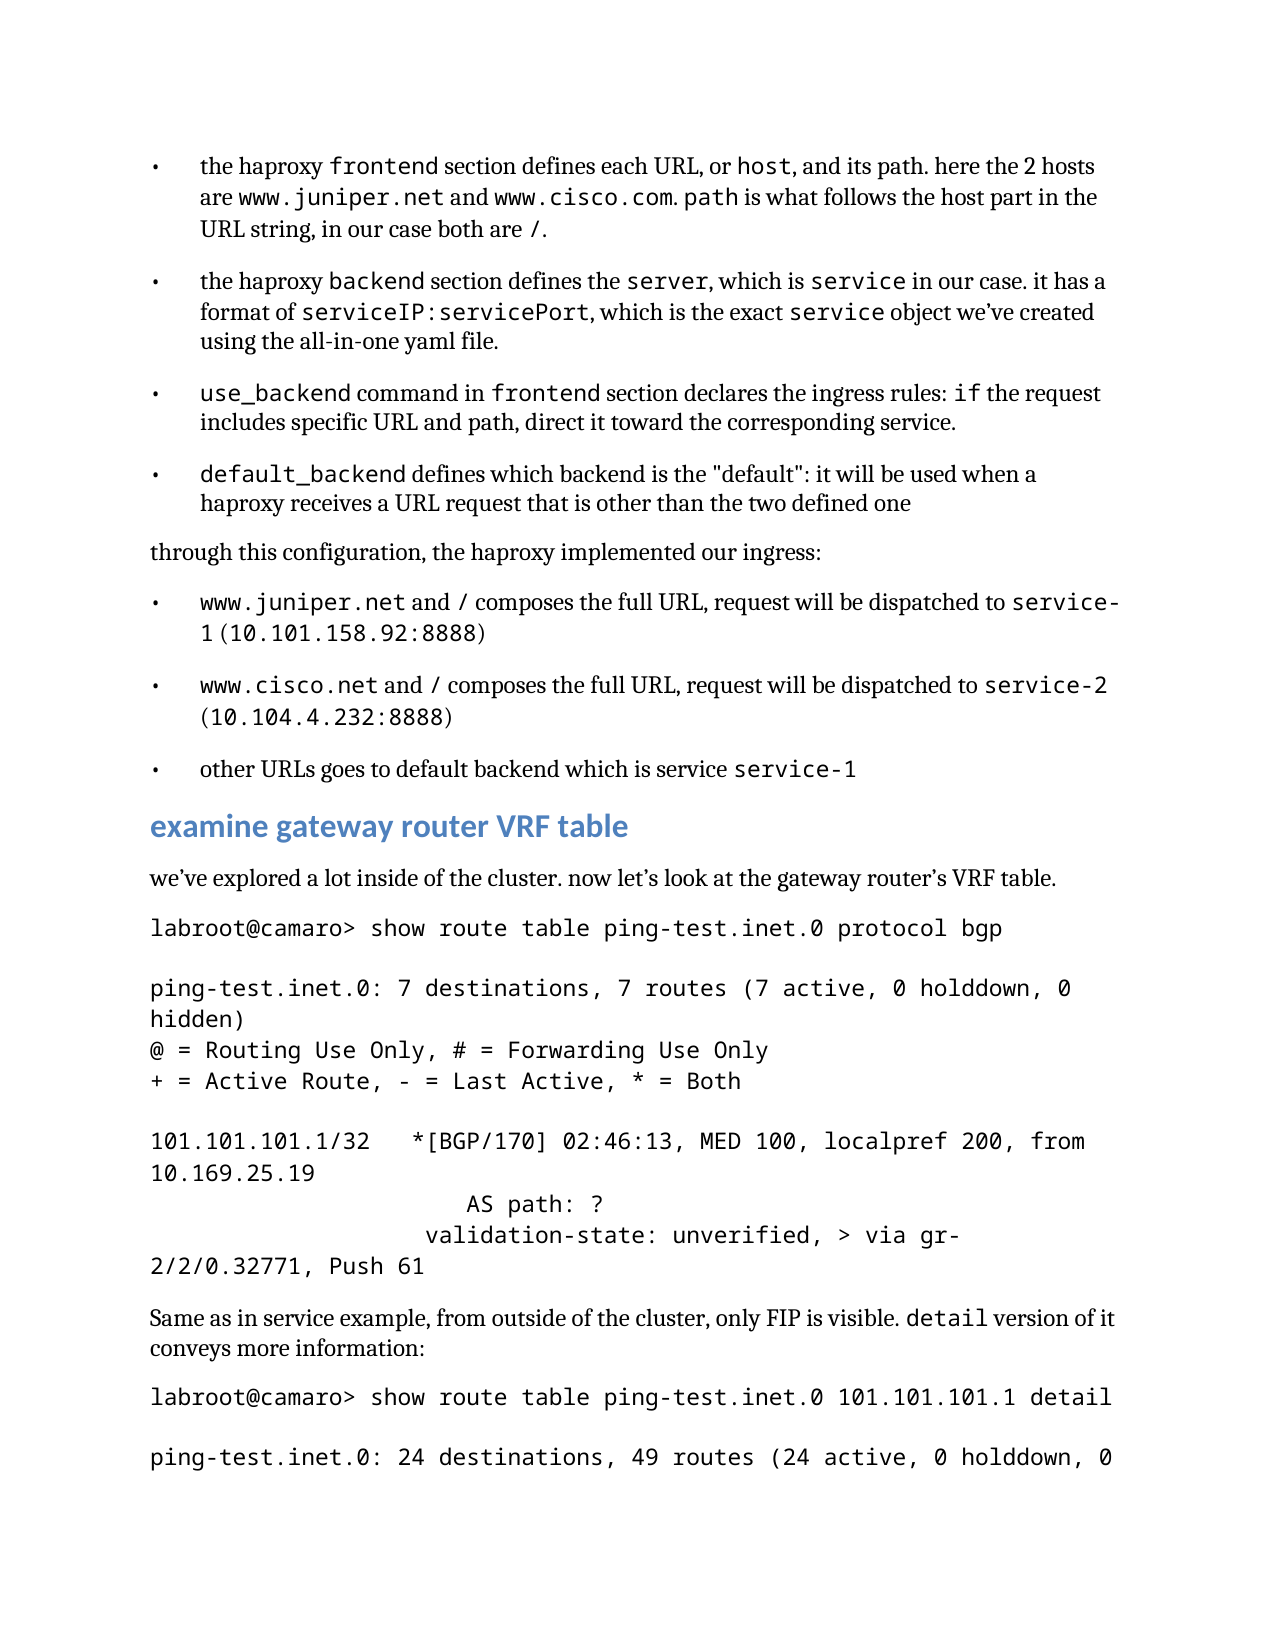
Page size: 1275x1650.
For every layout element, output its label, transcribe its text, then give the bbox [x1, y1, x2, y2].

list default_backend defines which backend is the "default": it will be used when a haproxy receives a URL request that is other than the two defined one [150, 457, 1125, 517]
text we’ve explored a lot inside of the cluster. now let’s look at the gateway router’s VRF table. [150, 864, 1125, 893]
text Same as in service example, from outside of the cluster, only FIP is visible. detail version of it conveys more information: [150, 1302, 1125, 1362]
list the haproxy backend section defines the server, which is service in our case. it has a format of serviceIP:servicePort, which is the exact service object we’ve created using the all-in-one yaml file. [150, 264, 1125, 356]
list use_backend command in frontend section declares the ingress rules: if the request includes specific URL and path, direct it toward the corresponding service. [150, 377, 1125, 437]
text labroot@camaro> show route table ping-test.inet.0 protocol bgp ping-test.inet.0: 7 destinations, 7 routes (7 active, 0 holddown, 0 hidden) @ = Routing Use Only, # = Forwarding Use Only + = Active Route, - = Last Active, * = Both 101.101.101.1/32 *[BGP/170] 02:46:13, MED 100, localpref 200, from 10.169.25.19 AS path: ? validation-state: unverified, > via gr-2/2/0.32771, Push 61 [150, 912, 1125, 1282]
text through this configuration, the haproxy implemented our ingress: [150, 538, 1125, 567]
list other URLs goes to default backend which is service service-1 [150, 752, 1125, 784]
subtitle examine gateway router VRF table [150, 804, 1125, 845]
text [150, 1381, 1125, 1472]
list the haproxy frontend section defines each URL, or host, and its path. here the 2 hosts are www.juniper.net and www.cisco.com. path is what follows the host part in the URL string, in our case both are /. [150, 150, 1125, 244]
list www.juniper.net and / composes the full URL, request will be dispatched to service-1 (10.101.158.92:8888) [150, 586, 1125, 648]
list www.cisco.net and / composes the full URL, request will be dispatched to service-2 (10.104.4.232:8888) [150, 669, 1125, 732]
